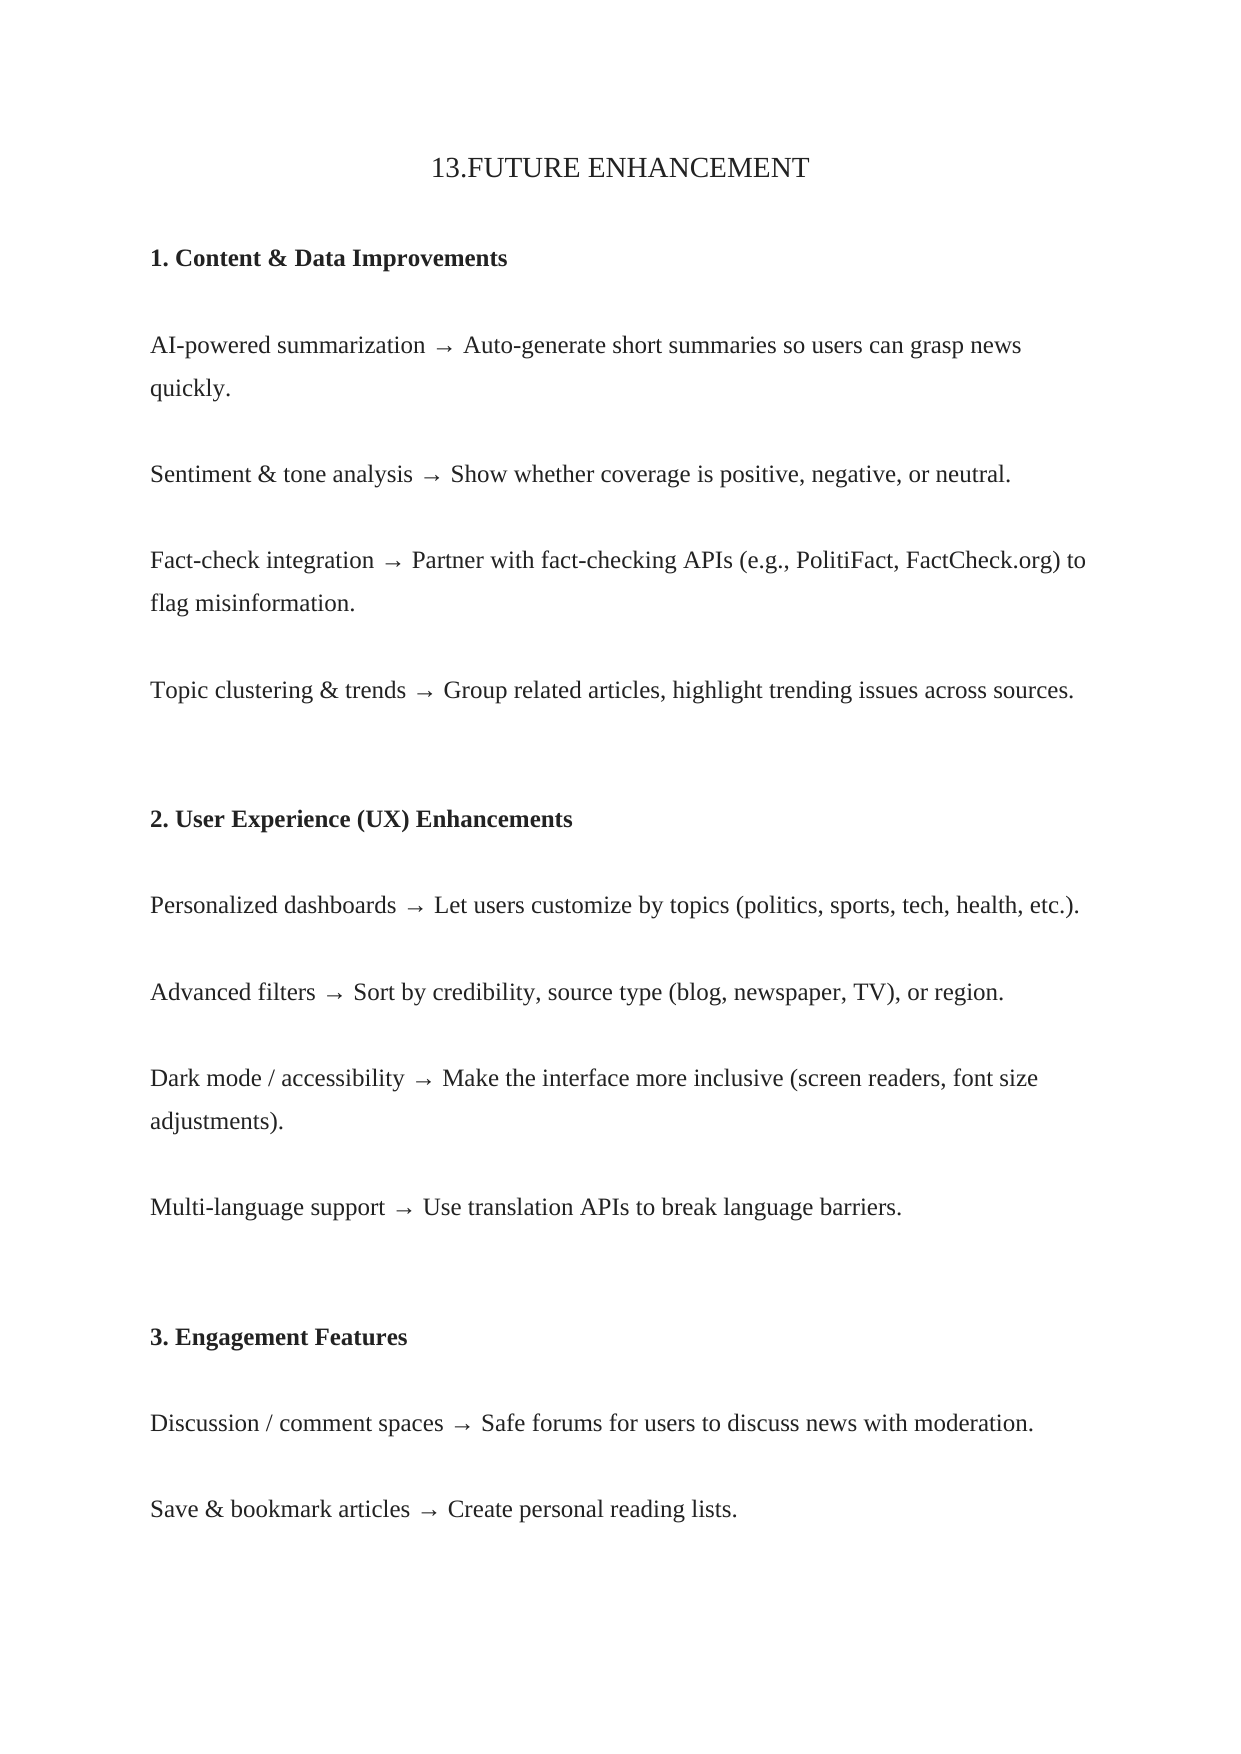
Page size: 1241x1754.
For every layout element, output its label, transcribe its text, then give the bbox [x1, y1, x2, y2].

text 2. User Experience (UX) Enhancements [150, 804, 1090, 833]
text 13.FUTURE ENHANCEMENT [150, 150, 1090, 183]
text Discussion / comment spaces → Safe forums for users to discuss news with moderation. [150, 1408, 1090, 1437]
text Dark mode / accessibility → Make the interface more inclusive (screen readers, font size adjustments). [150, 1063, 1090, 1135]
text Sentiment & tone analysis → Show whether coverage is positive, negative, or neutral. [150, 459, 1090, 488]
text Multi-language support → Use translation APIs to break language barriers. [150, 1192, 1090, 1221]
text Save & bookmark articles → Create personal reading lists. [150, 1494, 1090, 1523]
text Personalized dashboards → Let users customize by topics (politics, sports, tech, health, etc.). [150, 890, 1090, 919]
text Advanced filters → Sort by credibility, source type (blog, newspaper, TV), or region. [150, 977, 1090, 1005]
text Topic clustering & trends → Group related articles, highlight trending issues across sources. [150, 675, 1090, 703]
text Fact-check integration → Partner with fact-checking APIs (e.g., PolitiFact, FactCheck.org) to flag misinformation. [150, 545, 1090, 617]
text AI-powered summarization → Auto-generate short summaries so users can grasp news quickly. [150, 330, 1090, 402]
text 1. Content & Data Improvements [150, 243, 1090, 272]
text 3. Engagement Features [150, 1322, 1090, 1350]
